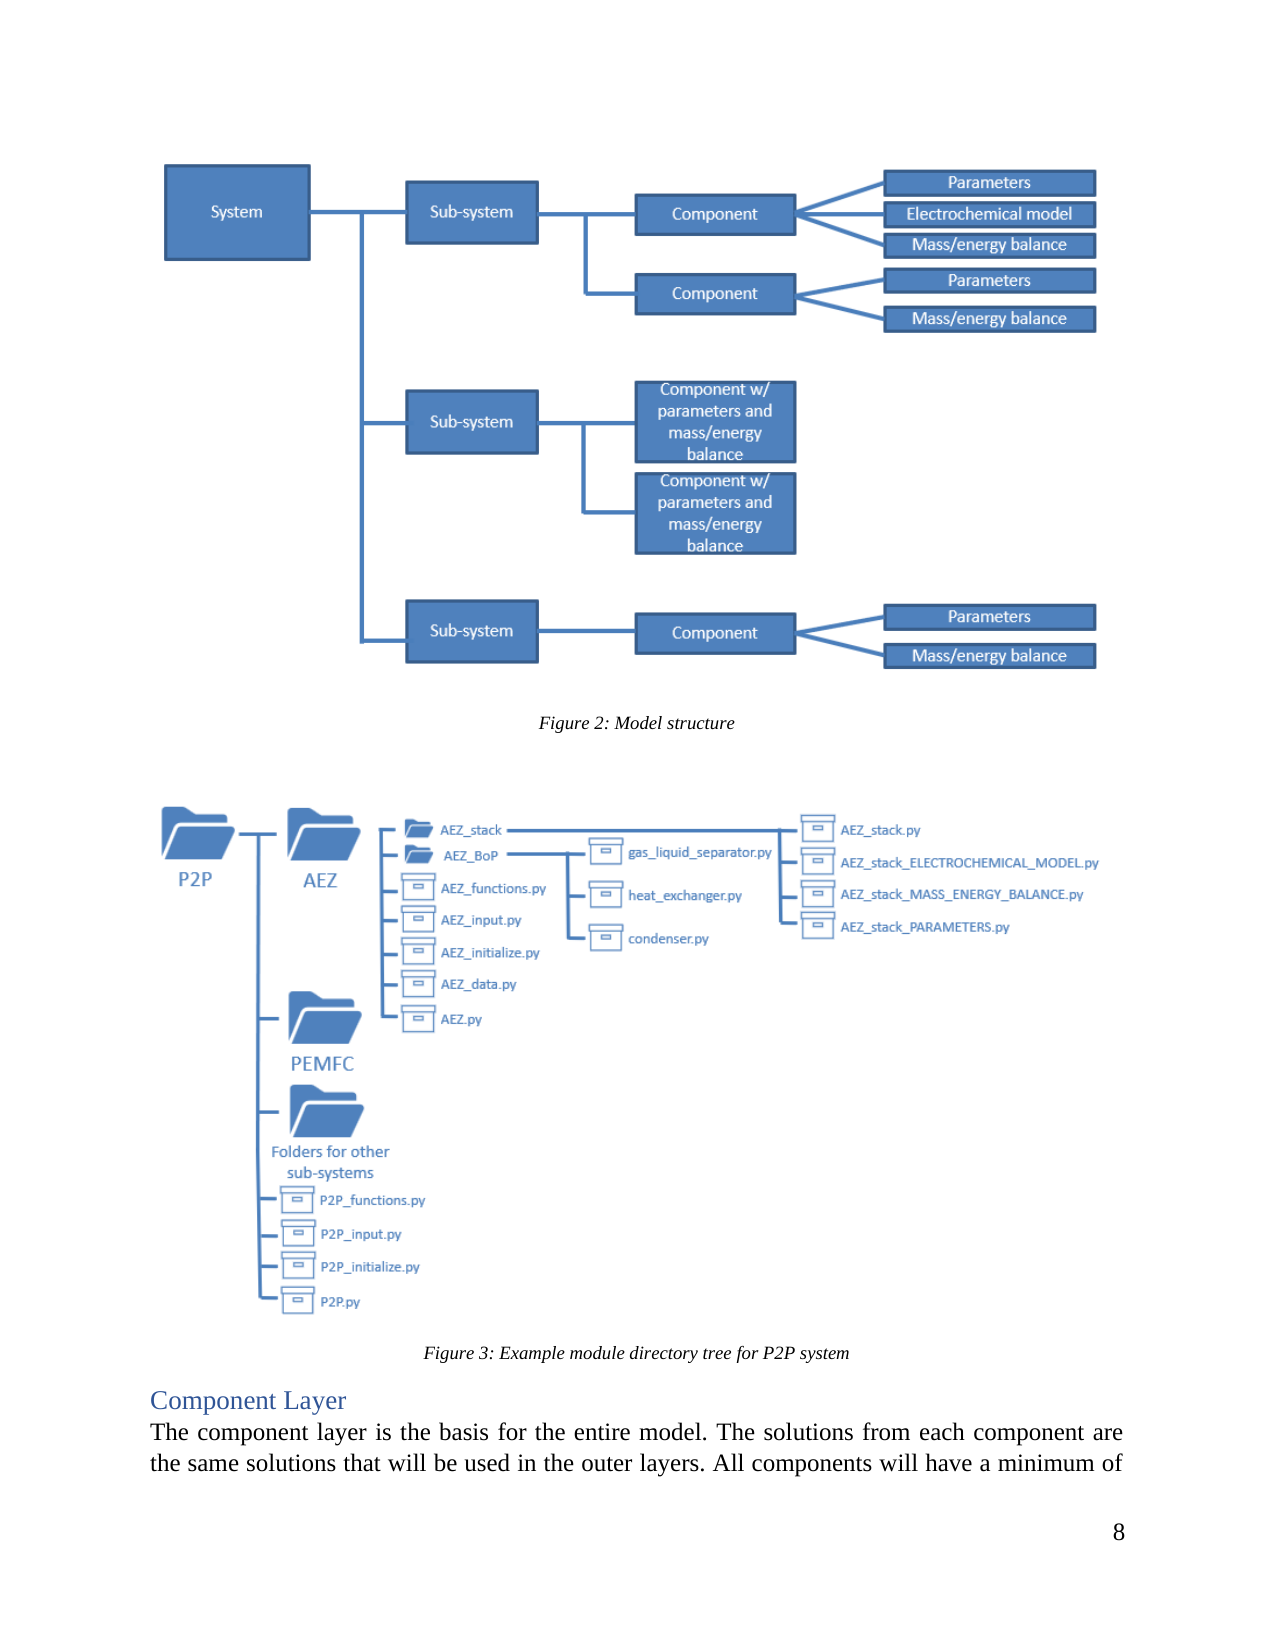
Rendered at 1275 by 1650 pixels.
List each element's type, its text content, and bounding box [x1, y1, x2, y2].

picture [150, 802, 1111, 1323]
picture [150, 150, 1116, 693]
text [150, 1417, 1125, 1477]
subtitle Component Layer [150, 1384, 1125, 1415]
